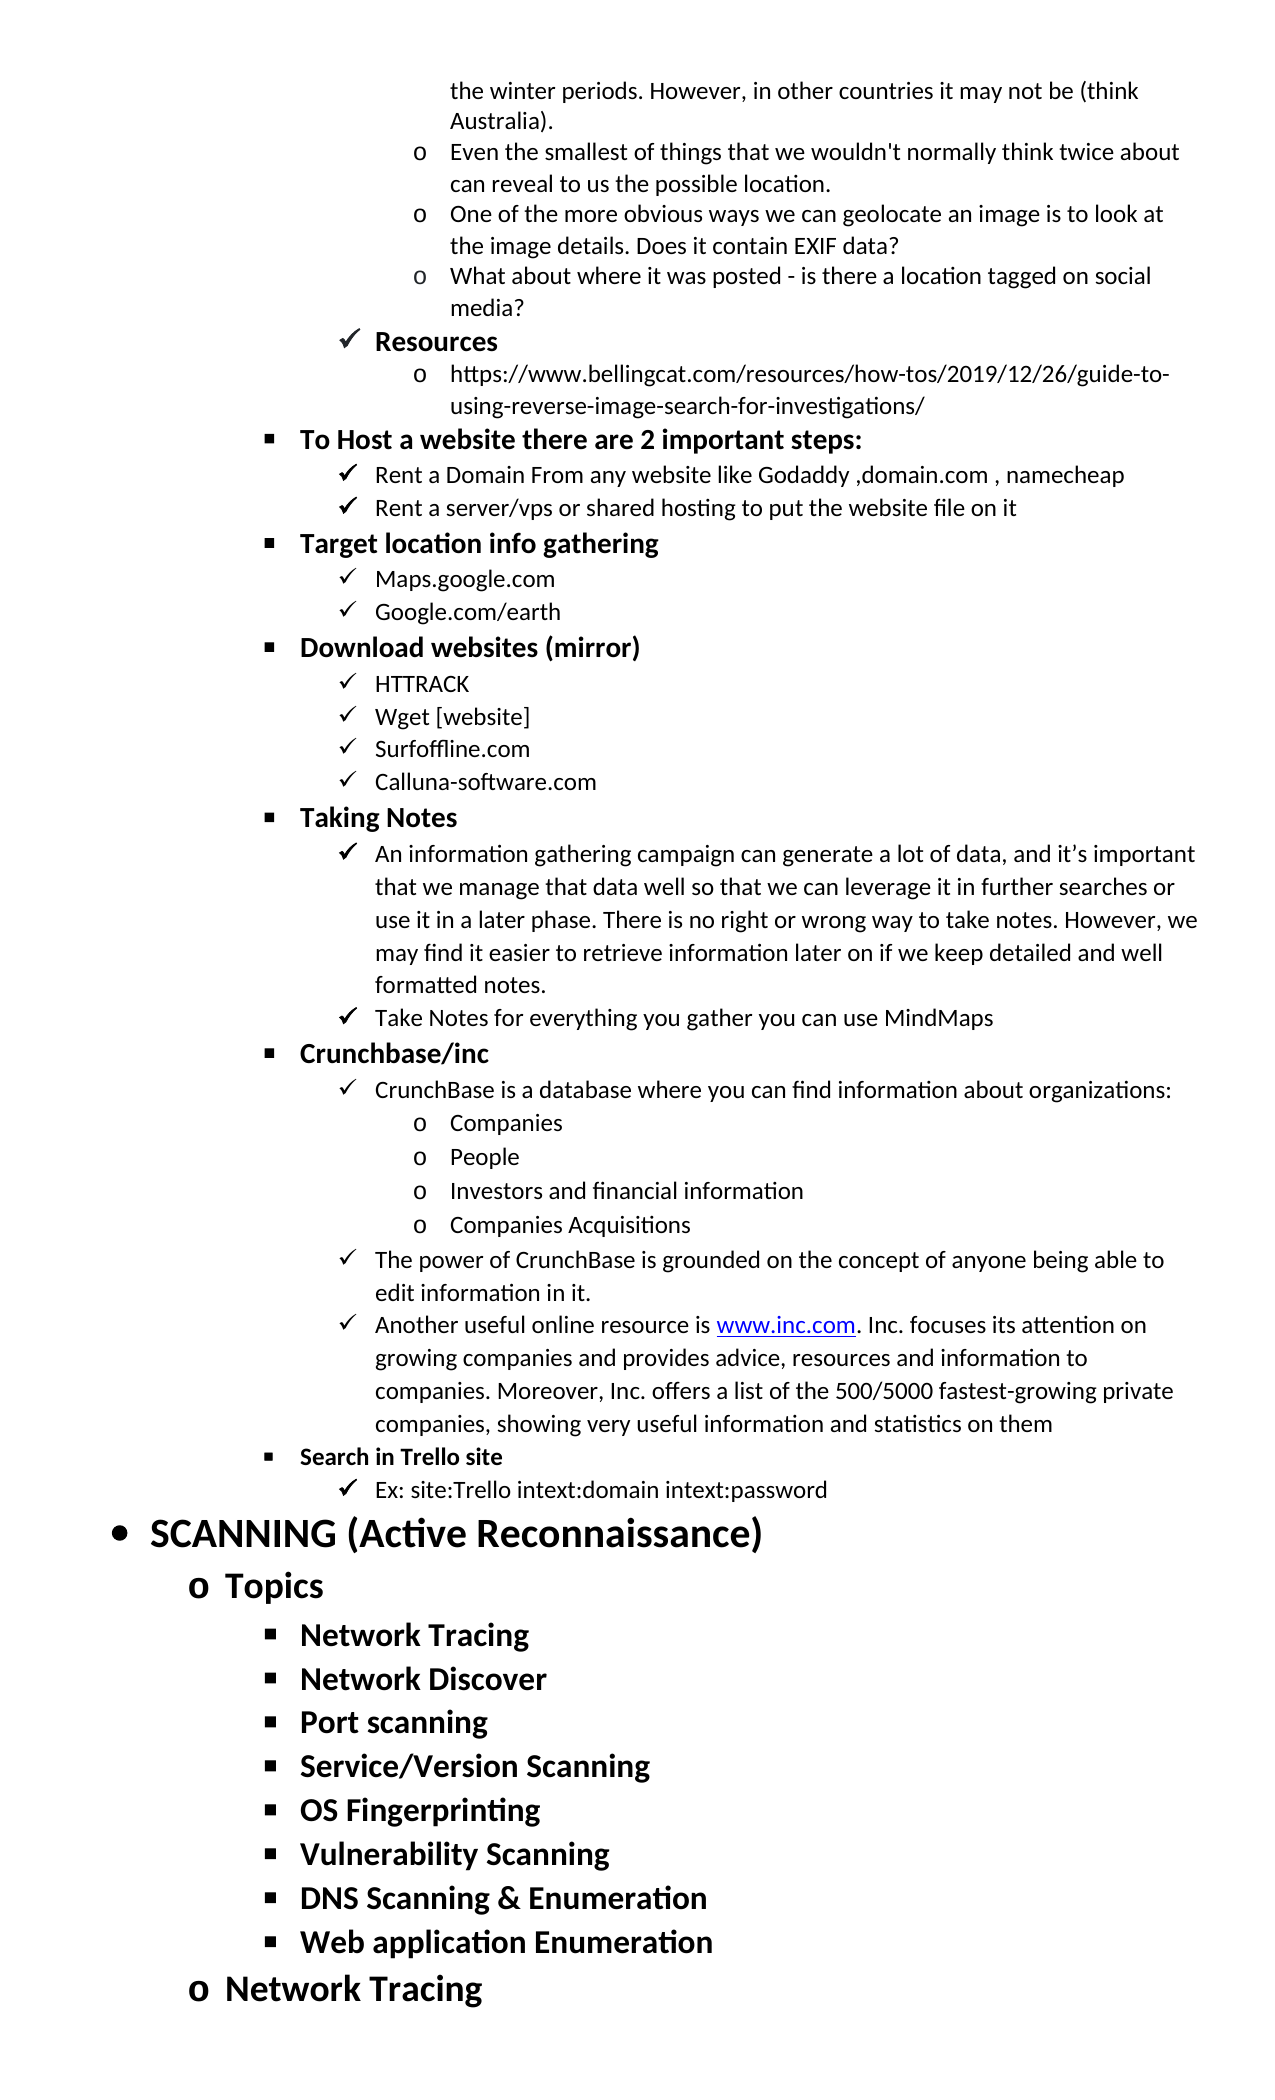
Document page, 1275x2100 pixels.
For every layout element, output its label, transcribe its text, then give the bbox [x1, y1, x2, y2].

list Web application Enumeration [262, 1921, 1200, 1962]
list Crunchbase/inc [262, 1035, 1200, 1071]
list Google.com/earth [337, 596, 1200, 627]
list Calluna-software.com [337, 767, 1200, 797]
list To Host a website there are 2 important steps: [262, 421, 1200, 456]
list Vulnerability Scanning [262, 1833, 1200, 1874]
list Network Tracing [187, 1965, 1200, 2013]
list Service/Version Scanning [262, 1745, 1200, 1786]
list Maps.google.com [337, 563, 1200, 594]
list Investors and financial information [412, 1175, 1200, 1207]
list OS Fingerprinting [262, 1789, 1200, 1830]
list Take Notes for everything you gather you can use MindMaps [337, 1002, 1200, 1033]
list Target location info gathering [262, 525, 1200, 561]
list Resources [337, 323, 1200, 358]
list Rent a Domain From any website like Godaddy ,domain.com , namecheap [337, 459, 1200, 490]
list People [412, 1141, 1200, 1173]
list DNS Scanning & Enumeration [262, 1877, 1200, 1918]
list An information gathering campaign can generate a lot of data, and it’s important that we manage that data well so that we can leverage it in further searches or use it in a later phase. There is no right or wrong way to take notes. However, we may find it easier to retrieve information later on if we keep detailed and well formatted notes. [337, 838, 1200, 1000]
list Taking Notes [262, 799, 1200, 835]
list Port scanning [262, 1701, 1200, 1742]
list Companies [412, 1107, 1200, 1138]
list Search in Trello site [262, 1441, 1200, 1472]
list Download websites (mirror) [262, 629, 1200, 665]
list Another useful online resource is www.inc.com. Inc. focuses its attention on growing companies and provides advice, resources and information to companies. Moreover, Inc. offers a list of the 500/5000 fastest-growing private companies, showing very useful information and statistics on them [337, 1310, 1200, 1439]
list https://www.bellingcat.com/resources/how-tos/2019/12/26/guide-to-using-reverse-image-search-for-investigations/ [412, 358, 1200, 421]
list The power of CrunchBase is grounded on the concept of anyone being able to edit information in it. [337, 1244, 1200, 1307]
list Rent a server/vps or shared hosting to put the website file on it [337, 492, 1200, 523]
list Ex: site:Trello intext:domain intext:password [337, 1474, 1200, 1505]
list Surfoffline.com [337, 734, 1200, 764]
list CrunchBase is a database where you can find information about organizations: [337, 1074, 1200, 1104]
list Companies Acquisitions [412, 1209, 1200, 1241]
list What about where it was posted - is there a location tagged on social media? [412, 261, 1200, 323]
list HTTRACK [337, 668, 1200, 698]
list One of the more obvious ways we can geolocate an image is to look at the image details. Does it contain EXIF data? [412, 198, 1200, 261]
list Topics [187, 1562, 1200, 1610]
list Network Discover [262, 1657, 1200, 1698]
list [412, 75, 1200, 136]
list Network Tracing [262, 1613, 1200, 1654]
list Even the smallest of things that we wouldn't normally think twice about can reveal to us the possible location. [412, 136, 1200, 198]
list Wget [website] [337, 701, 1200, 731]
list SCANNING (Active Reconnaissance) [112, 1507, 1200, 1558]
